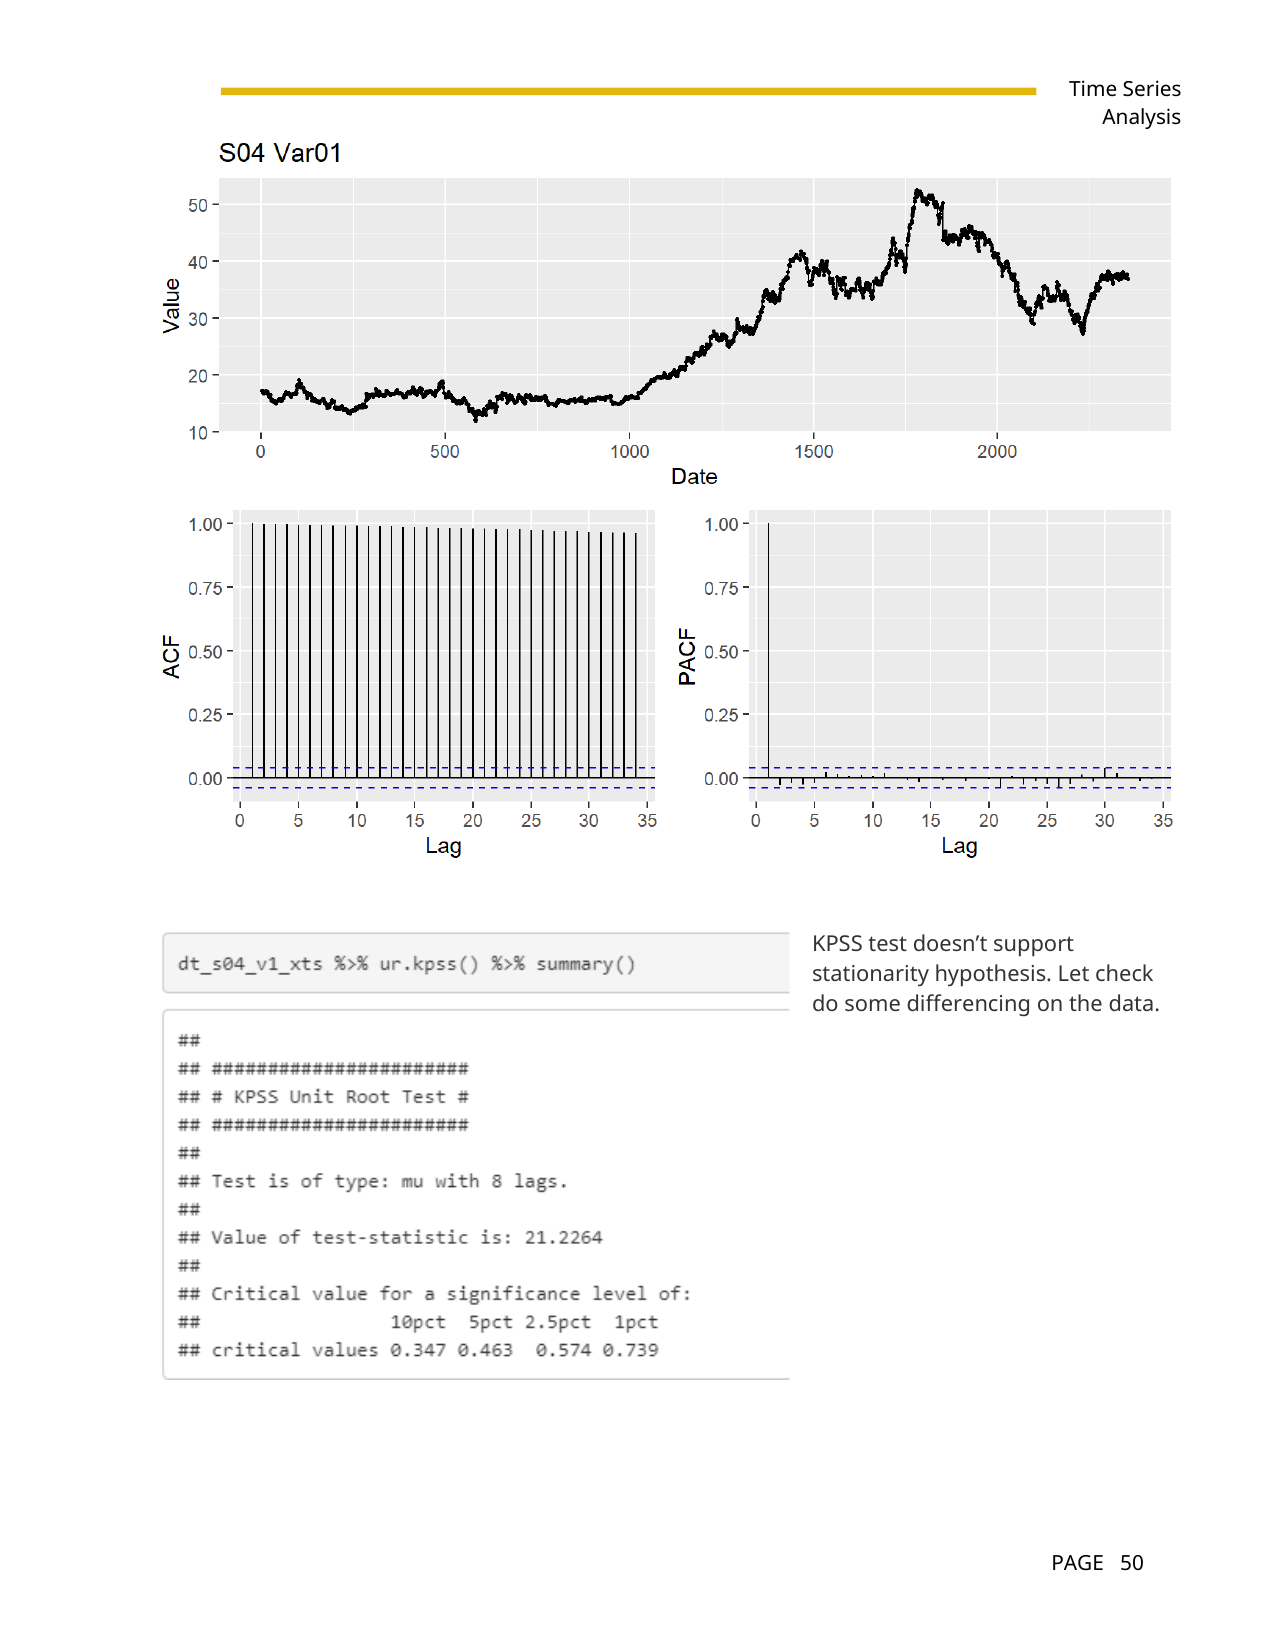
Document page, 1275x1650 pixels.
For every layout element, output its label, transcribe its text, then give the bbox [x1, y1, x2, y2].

table_header KPSS test doesn’t support stationarity hypothesis. Let check do some differencing on the data. [801, 928, 1181, 1441]
picture [150, 130, 1182, 868]
picture [161, 928, 790, 1380]
table_header [150, 928, 801, 1441]
